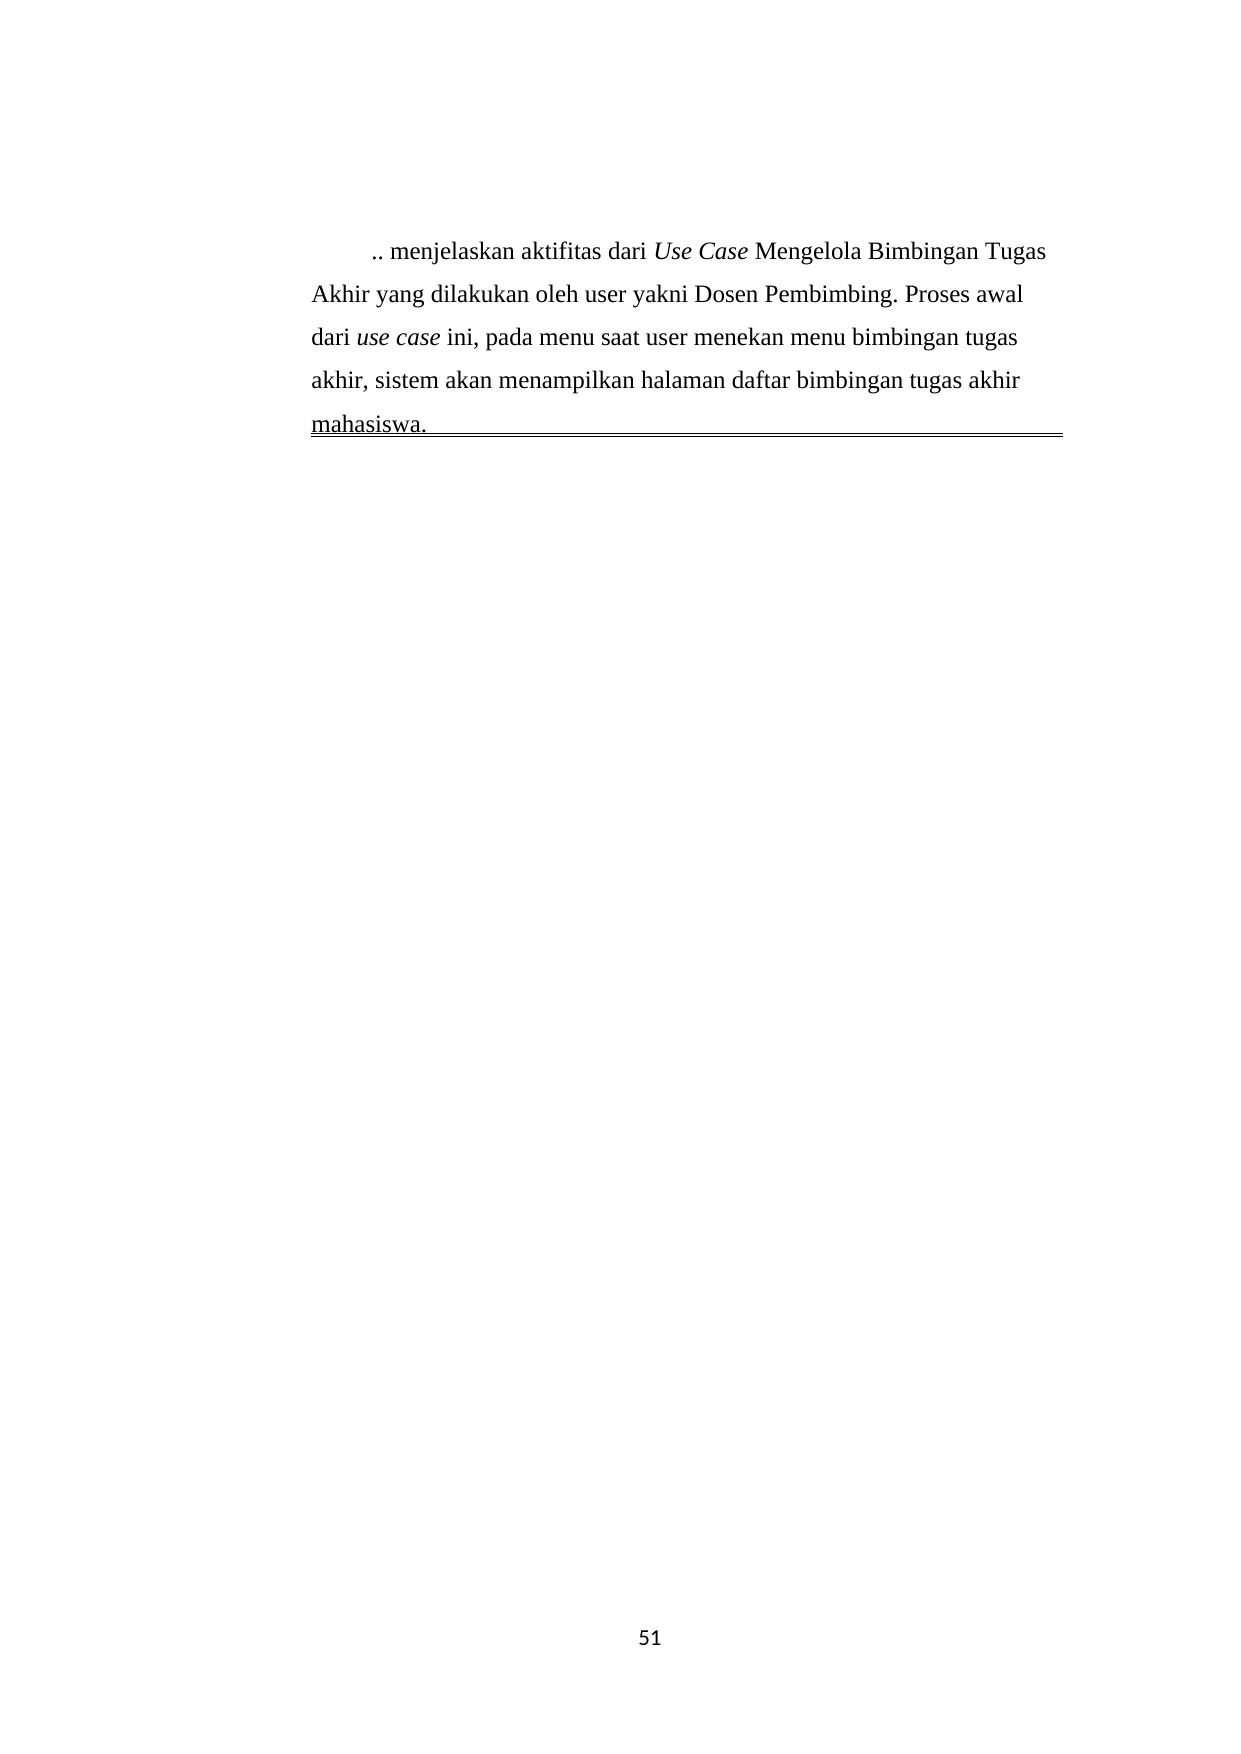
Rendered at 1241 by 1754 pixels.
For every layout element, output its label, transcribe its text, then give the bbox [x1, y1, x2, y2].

list .. menjelaskan aktifitas dari Use Case Mengelola Bimbingan Tugas Akhir yang dilakukan oleh user yakni Dosen Pembimbing. Proses awal dari use case ini, pada menu saat user menekan menu bimbingan tugas akhir, sistem akan menampilkan halaman daftar bimbingan tugas akhir mahasiswa. [311, 236, 1063, 433]
